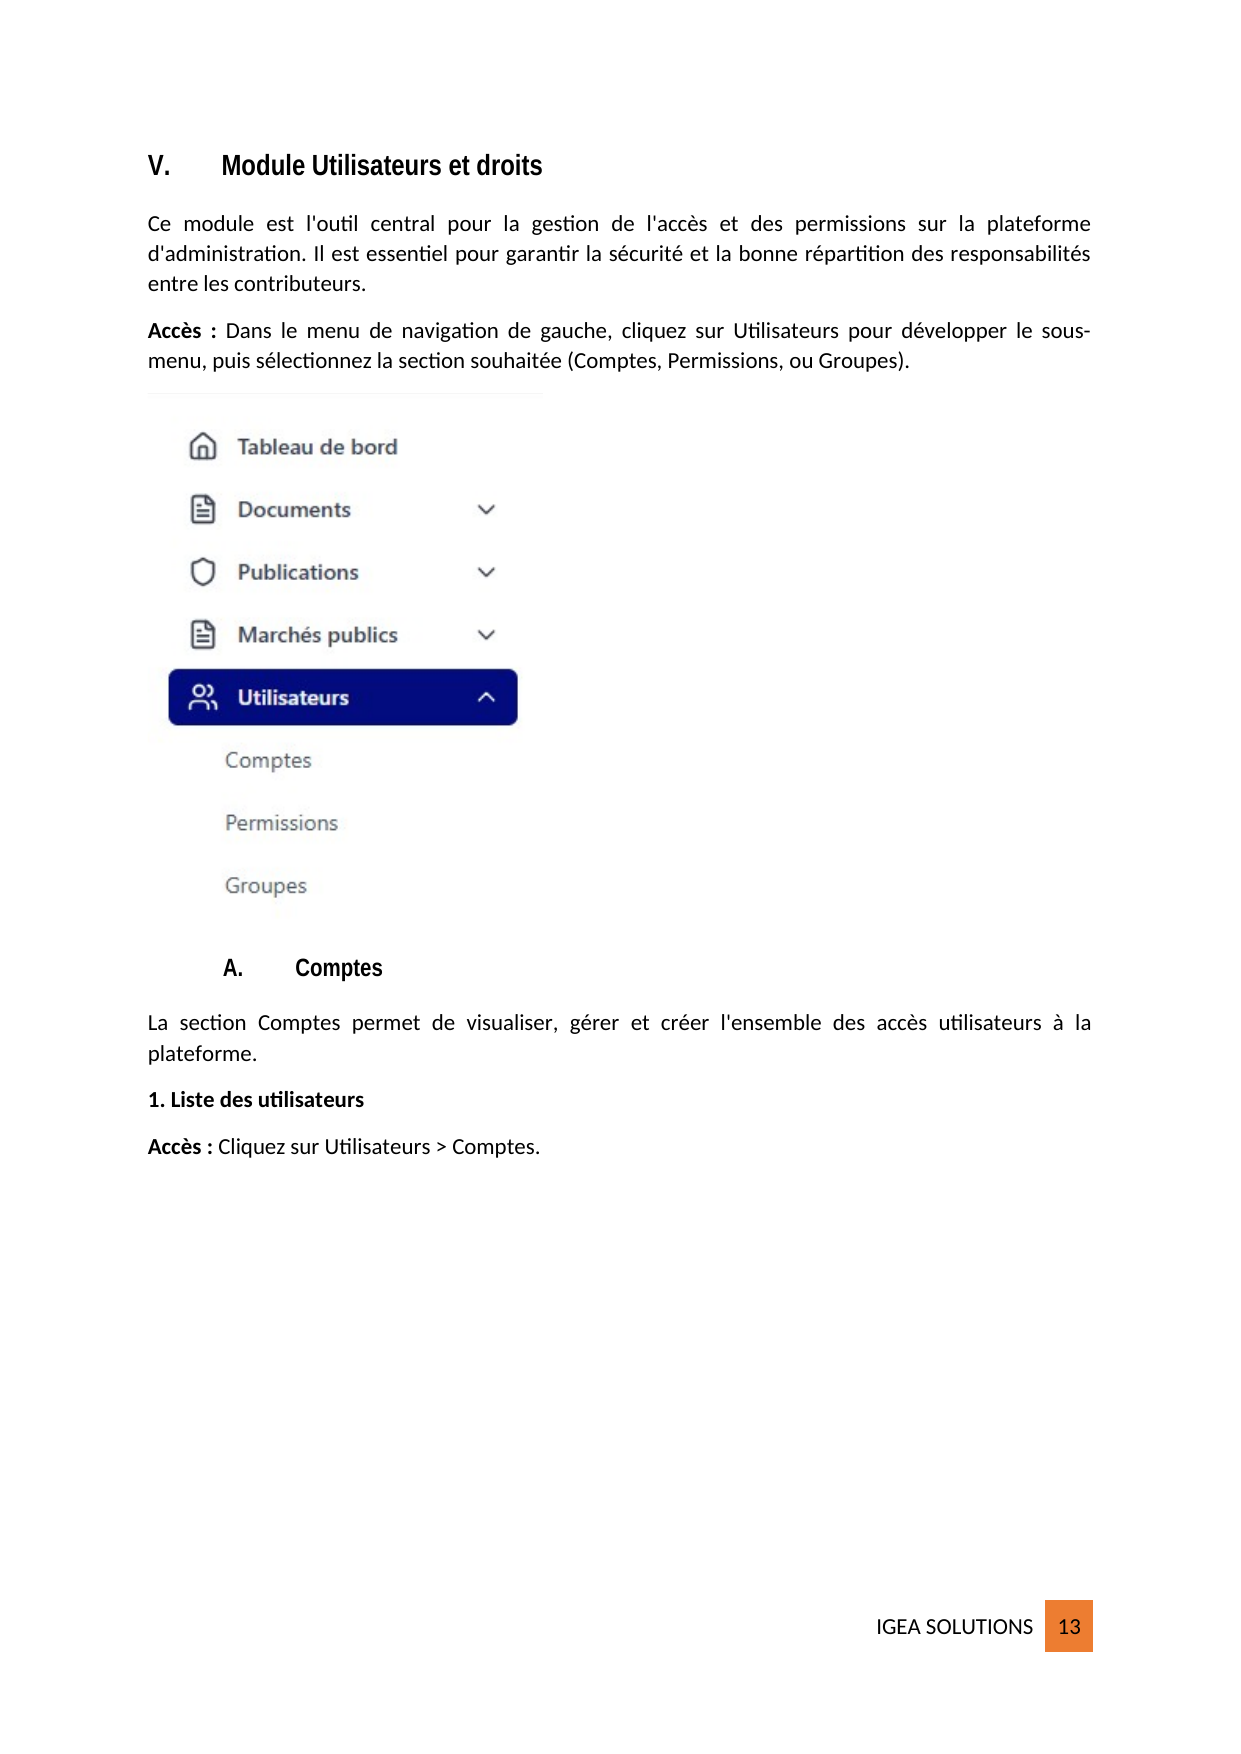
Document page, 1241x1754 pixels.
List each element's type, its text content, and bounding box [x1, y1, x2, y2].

text Accès : Cliquez sur Utilisateurs > Comptes. [148, 1132, 1093, 1160]
picture [147, 393, 543, 934]
text 1. Liste des utilisateurs [148, 1086, 1093, 1113]
subtitle Module Utilisateurs et droits [148, 148, 1093, 181]
text La section Comptes permet de visualiser, gérer et créer l'ensemble des accès utilisateurs à la plateforme. [148, 1008, 1093, 1067]
text Ce module est l'outil central pour la gestion de l'accès et des permissions sur la plateforme d'administration. Il est essentiel pour garantir la sécurité et la bonne répartition des responsabilités entre les contributeurs. [148, 209, 1093, 297]
text Accès : Dans le menu de navigation de gauche, cliquez sur Utilisateurs pour développer le sous-menu, puis sélectionnez la section souhaitée (Comptes, Permissions, ou Groupes). [148, 316, 1093, 374]
subtitle Comptes [223, 952, 1093, 981]
